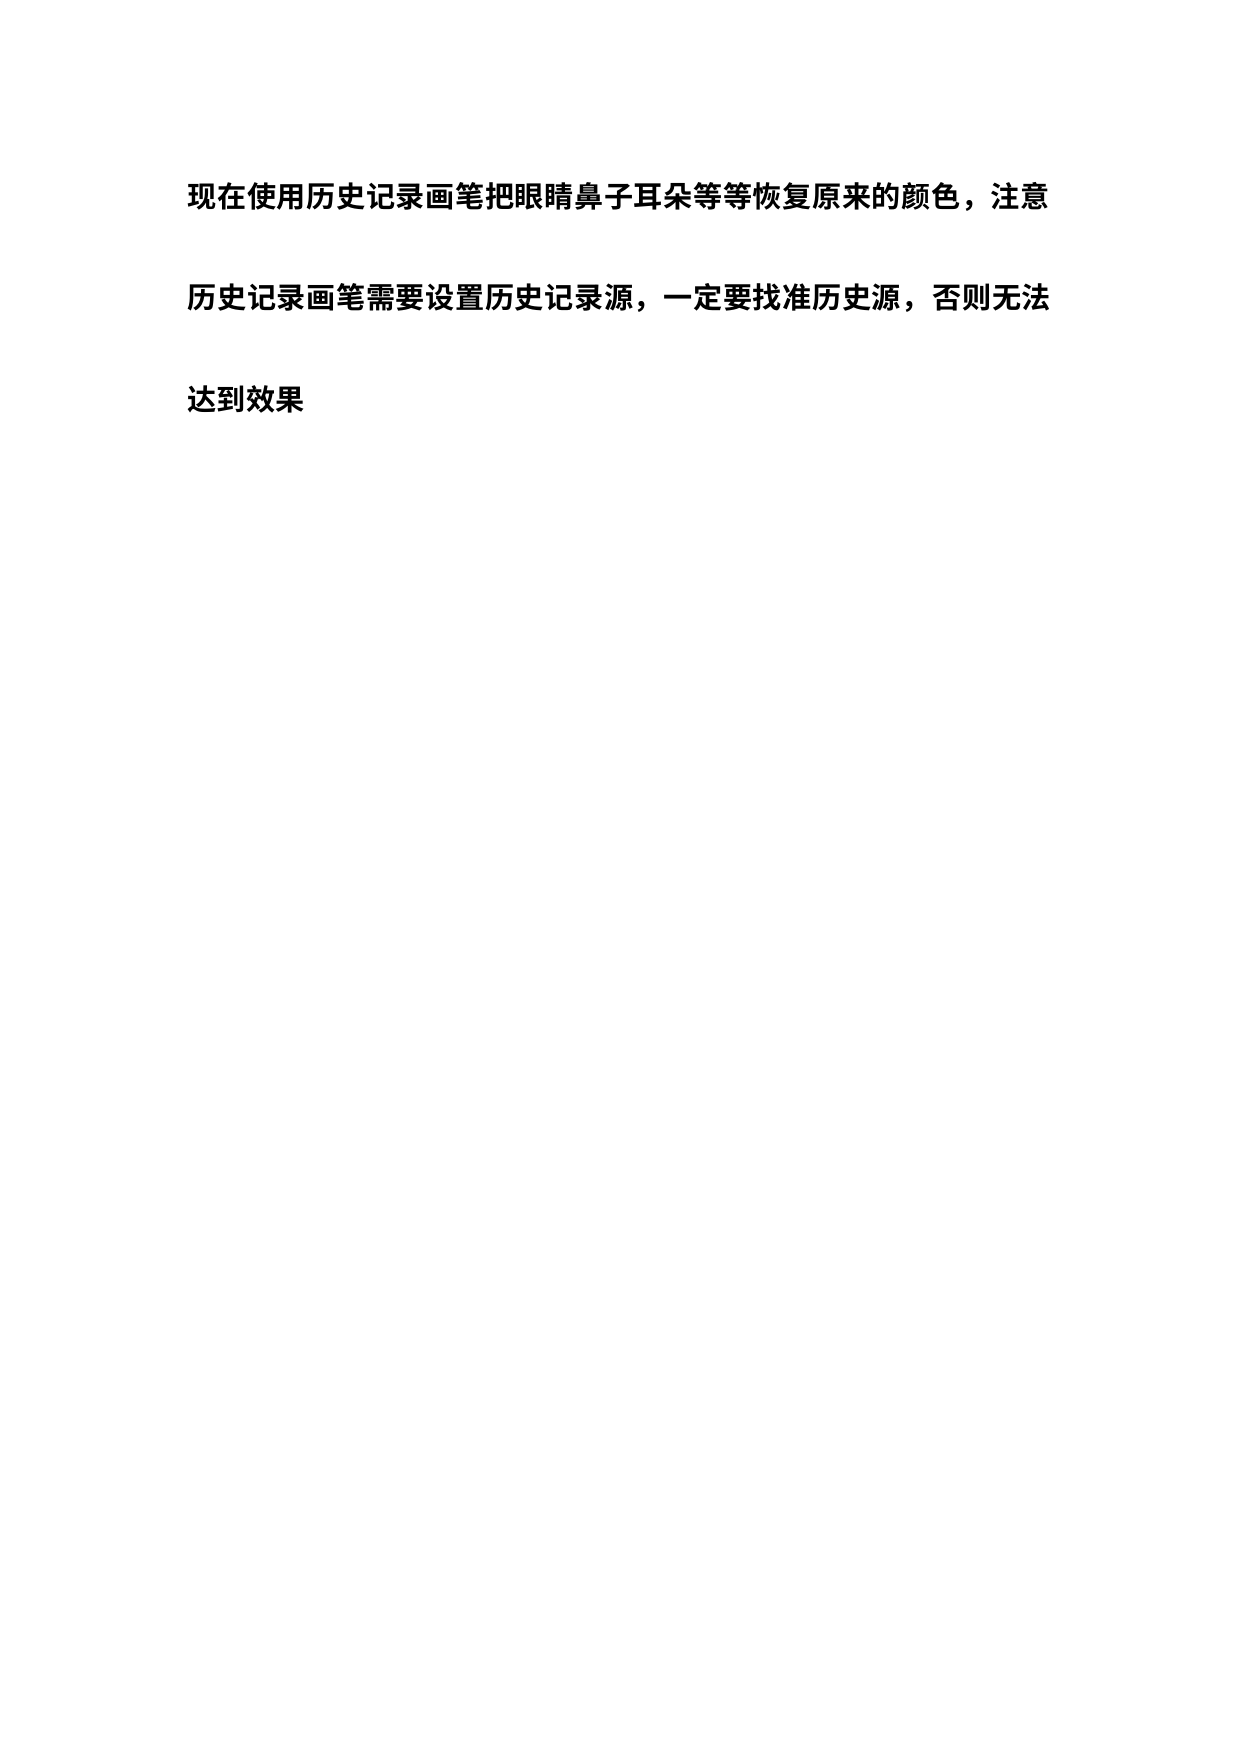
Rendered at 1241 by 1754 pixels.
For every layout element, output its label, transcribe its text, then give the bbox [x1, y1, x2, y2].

subtitle 现在使用历史记录画笔把眼睛鼻子耳朵等等恢复原来的颜色，注意历史记录画笔需要设置历史记录源，一定要找准历史源，否则无法达到效果 [187, 162, 1053, 430]
